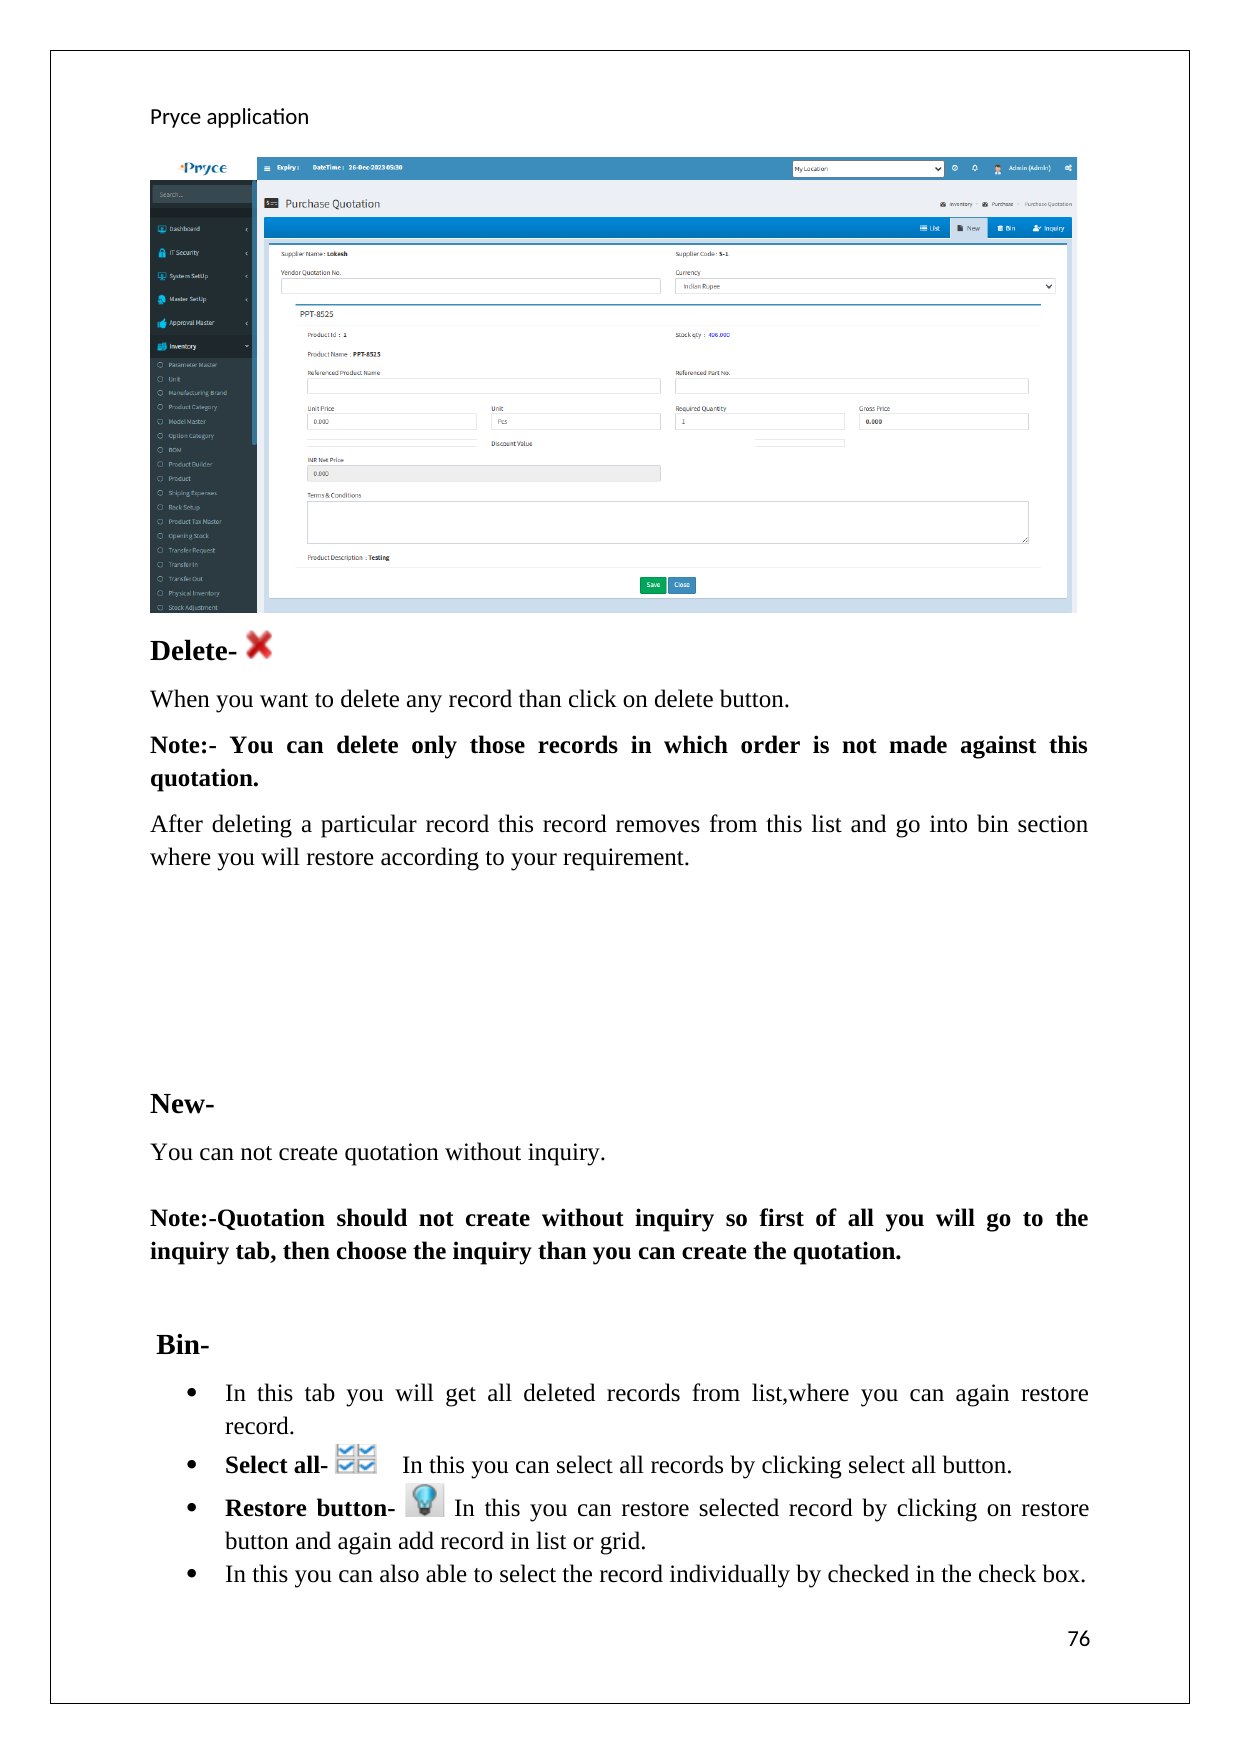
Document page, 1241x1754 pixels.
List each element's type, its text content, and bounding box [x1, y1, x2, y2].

text After deleting a particular record this record removes from this list and go into bin section where you will restore according to your requirement. [150, 809, 1090, 870]
text Bin- [150, 1327, 1090, 1361]
picture [405, 1483, 445, 1517]
picture [334, 1444, 377, 1474]
list Restore button- In this you can restore selected record by clicking on restore button and again add record in list or grid. [187, 1483, 1090, 1555]
picture [150, 157, 1078, 613]
list In this you can also able to select the record individually by checked in the check box. [187, 1559, 1090, 1588]
list Note:-Quotation should not create without inquiry so first of all you will go to the inquiry tab, then choose the inquiry than you can create the quotation. [150, 1203, 1090, 1265]
list You can not create quotation without inquiry. [150, 1137, 1090, 1166]
list In this tab you will get all deleted records from list,where you can again restore record. [187, 1378, 1090, 1440]
text Delete- [150, 629, 1090, 667]
list Select all- In this you can select all records by clicking select all button. [187, 1444, 1090, 1479]
text Note:- You can delete only those records in which order is not made against this quotation. [150, 730, 1090, 792]
picture [237, 629, 280, 661]
text New- [150, 1086, 1090, 1119]
list When you want to delete any record than click on delete button. [150, 684, 1090, 713]
